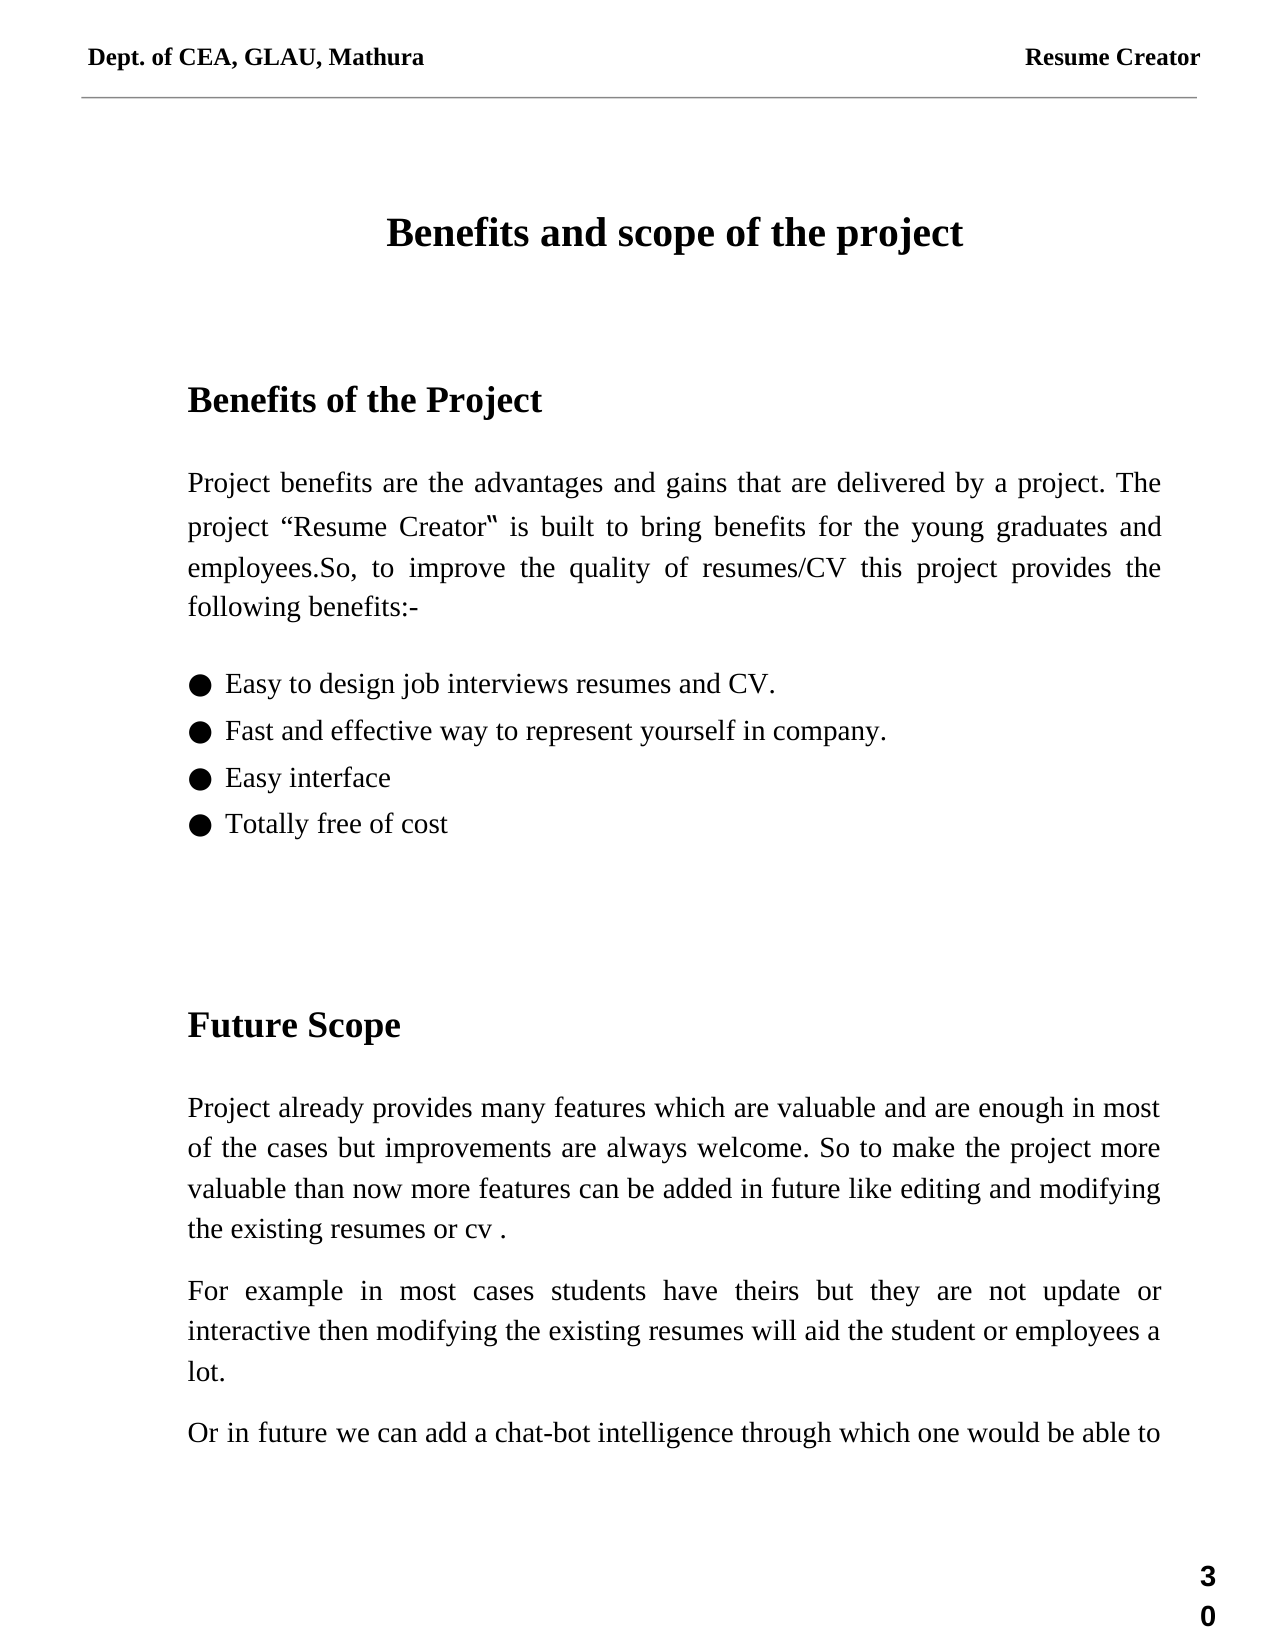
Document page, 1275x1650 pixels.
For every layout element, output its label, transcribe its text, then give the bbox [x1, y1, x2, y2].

list Totally free of cost [187, 803, 1264, 842]
list Easy to design job interviews resumes and CV. [187, 663, 1264, 702]
text Project benefits are the advantages and gains that are delivered by a project. The project “Resume Creator‟ is built to bring benefits for the young graduates and employees.So, to improve the quality of resumes/CV this project provides the following benefits:- [187, 465, 1162, 622]
text Benefits of the Project [187, 377, 1264, 421]
list Fast and effective way to represent yourself in company. [187, 709, 1264, 749]
list Easy interface [187, 756, 1264, 796]
subtitle Benefits and scope of the project [139, 208, 1210, 256]
text Or in future we can add a chat-bot intelligence through which one would be able to [187, 1415, 1264, 1448]
text Project already provides many features which are valuable and are enough in most of the cases but improvements are always welcome. So to make the project more valuable than now more features can be added in future like editing and modifying the existing resumes or cv . [187, 1090, 1162, 1245]
text Future Scope [187, 1002, 1264, 1046]
text For example in most cases students have theirs but they are not update or interactive then modifying the existing resumes will aid the student or employees a lot. [187, 1273, 1162, 1387]
